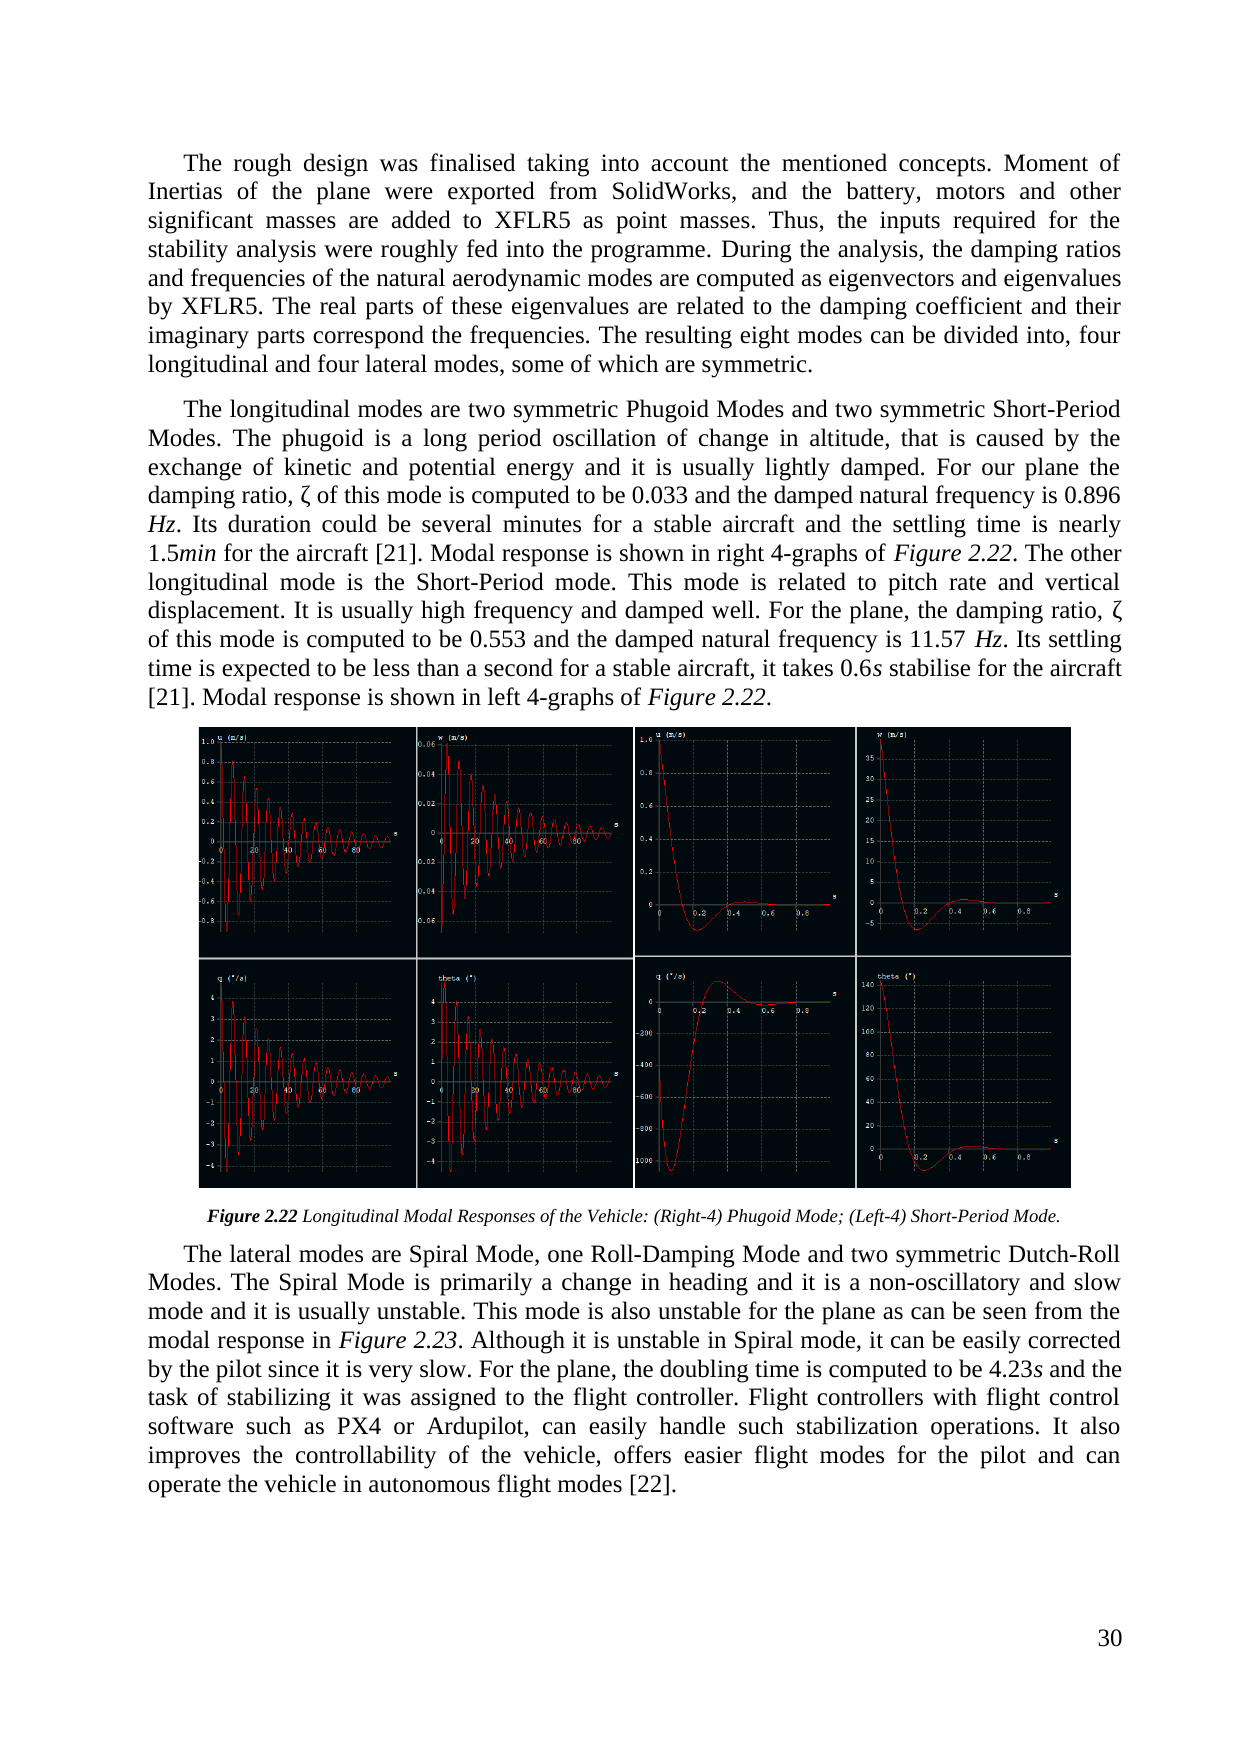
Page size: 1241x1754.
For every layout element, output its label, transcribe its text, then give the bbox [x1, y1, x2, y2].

text The rough design was finalised taking into account the mentioned concepts. Moment of Inertias of the plane were exported from SolidWorks, and the battery, motors and other significant masses are added to XFLR5 as point masses. Thus, the inputs required for the stability analysis were roughly fed into the programme. During the analysis, the damping ratios and frequencies of the natural aerodynamic modes are computed as eigenvectors and eigenvalues by XFLR5. The real parts of these eigenvalues are related to the damping coefficient and their imaginary parts correspond the frequencies. The resulting eight modes can be divided into, four longitudinal and four lateral modes, some of which are symmetric. [148, 148, 1122, 378]
picture [198, 727, 633, 1188]
text The longitudinal modes are two symmetric Phugoid Modes and two symmetric Short-Period Modes. The phugoid is a long period oscillation of change in altitude, that is caused by the exchange of kinetic and potential energy and it is usually lightly damped. For our plane the damping ratio, ζ of this mode is computed to be 0.033 and the damped natural frequency is 0.896 Hz. Its duration could be several minutes for a stable aircraft and the settling time is nearly 1.5min for the aircraft . Modal response is shown in right 4-graphs of Figure 2.12. The other longitudinal mode is the Short-Period mode. This mode is related to pitch rate and vertical displacement. It is usually high frequency and damped well. For the plane, the damping ratio, ζ of this mode is computed to be 0.553 and the damped natural frequency is 11.57 Hz. Its settling time is expected to be less than a second for a stable aircraft, it takes 0.6s stabilise for the aircraft . Modal response is shown in left 4-graphs of Figure 2.12. [148, 394, 1122, 711]
text The lateral modes are Spiral Mode, one Roll-Damping Mode and two symmetric Dutch-Roll Modes. The Spiral Mode is primarily a change in heading and it is a non-oscillatory and slow mode and it is usually unstable. This mode is also unstable for the plane as can be seen from the modal response in Figure 2.13. Although it is unstable in Spiral mode, it can be easily corrected by the pilot since it is very slow. For the plane, the doubling time is computed to be 4.23s and the task of stabilizing it was assigned to the flight controller. Flight controllers with flight control software such as PX4 or Ardupilot, can easily handle such stabilization operations. It also improves the controllability of the vehicle, offers easier flight modes for the pilot and can operate the vehicle in autonomous flight modes . [148, 1239, 1122, 1497]
picture [635, 727, 1071, 1188]
